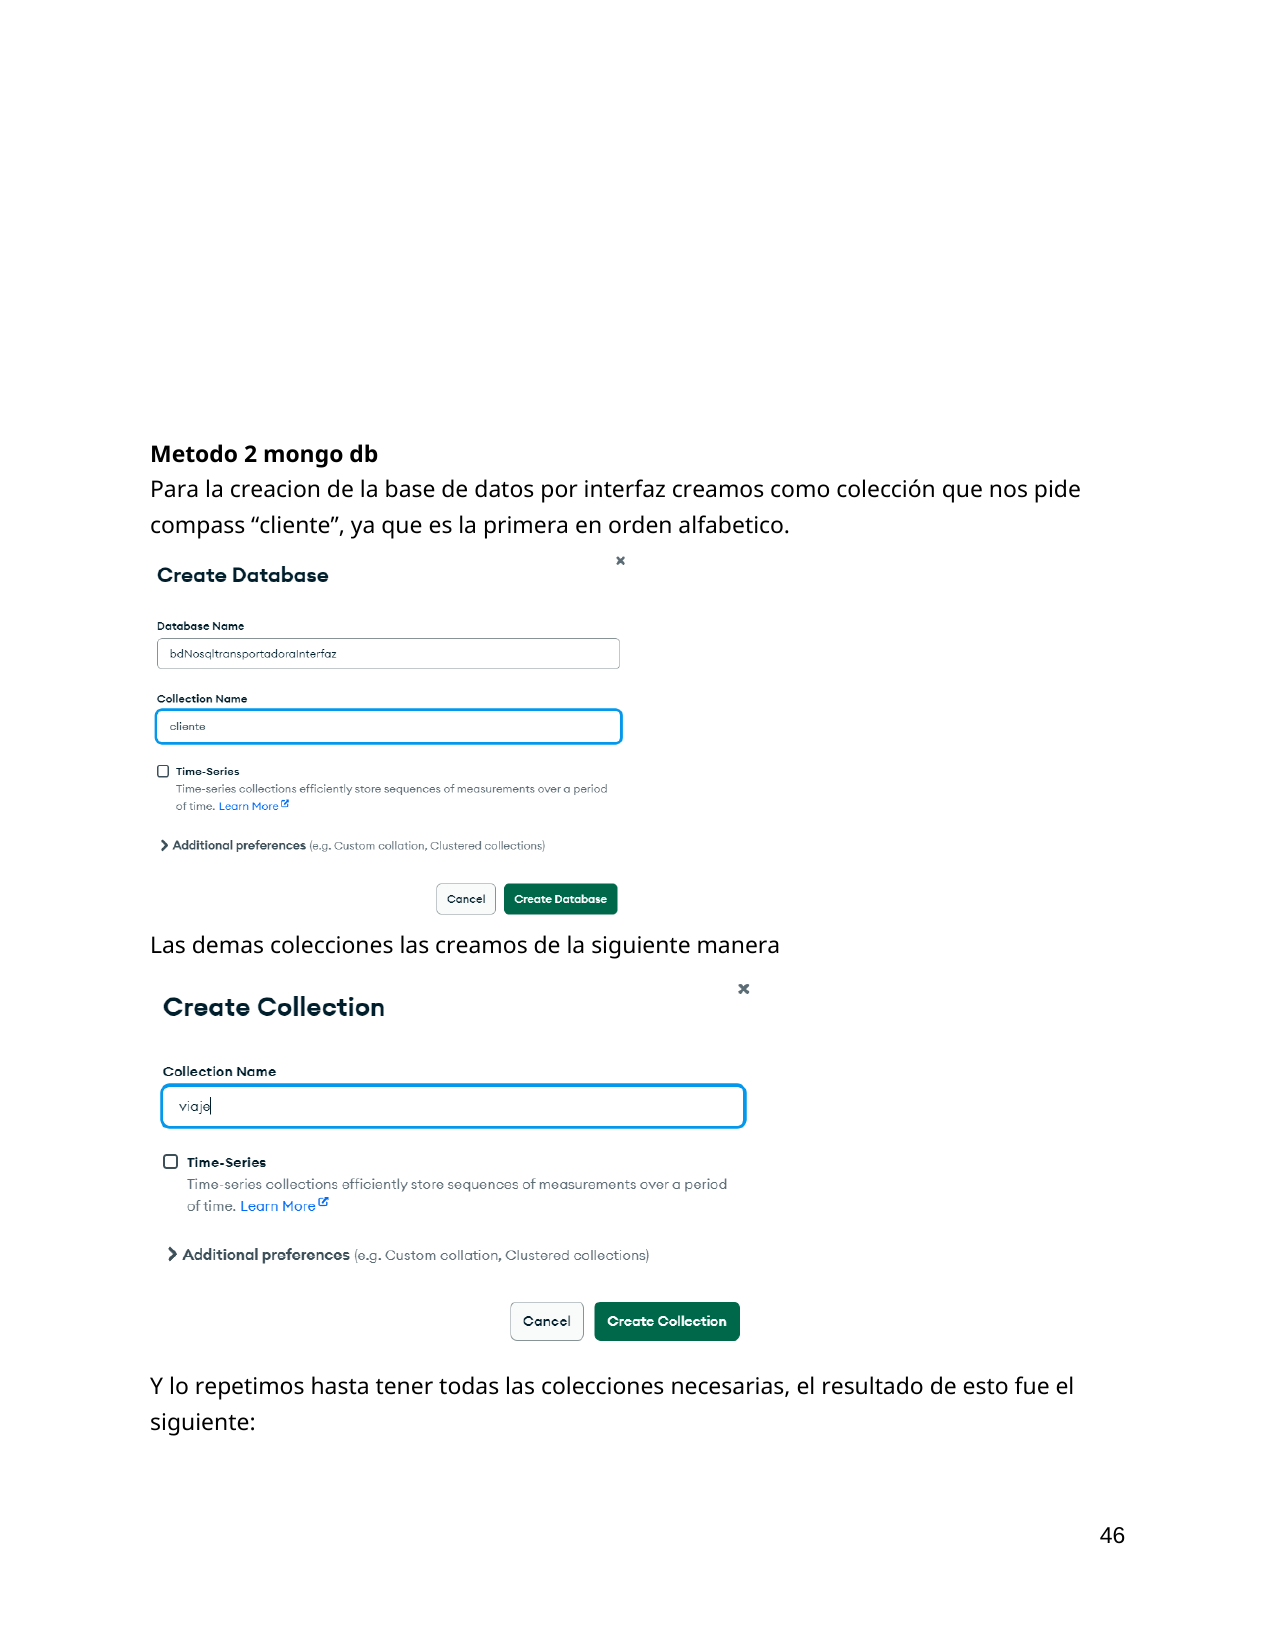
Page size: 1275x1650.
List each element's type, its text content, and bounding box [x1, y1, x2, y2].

picture [150, 545, 631, 926]
text Para la creacion de la base de datos por interfaz creamos como colección que nos pide compass “cliente”, ya que es la primera en orden alfabetico. [150, 473, 1125, 541]
picture [150, 965, 762, 1367]
text Y lo repetimos hasta tener todas las colecciones necesarias, el resultado de esto fue el siguiente: [150, 1370, 1125, 1437]
text Las demas colecciones las creamos de la siguiente manera [150, 929, 1125, 960]
text Metodo 2 mongo db [150, 437, 1125, 469]
